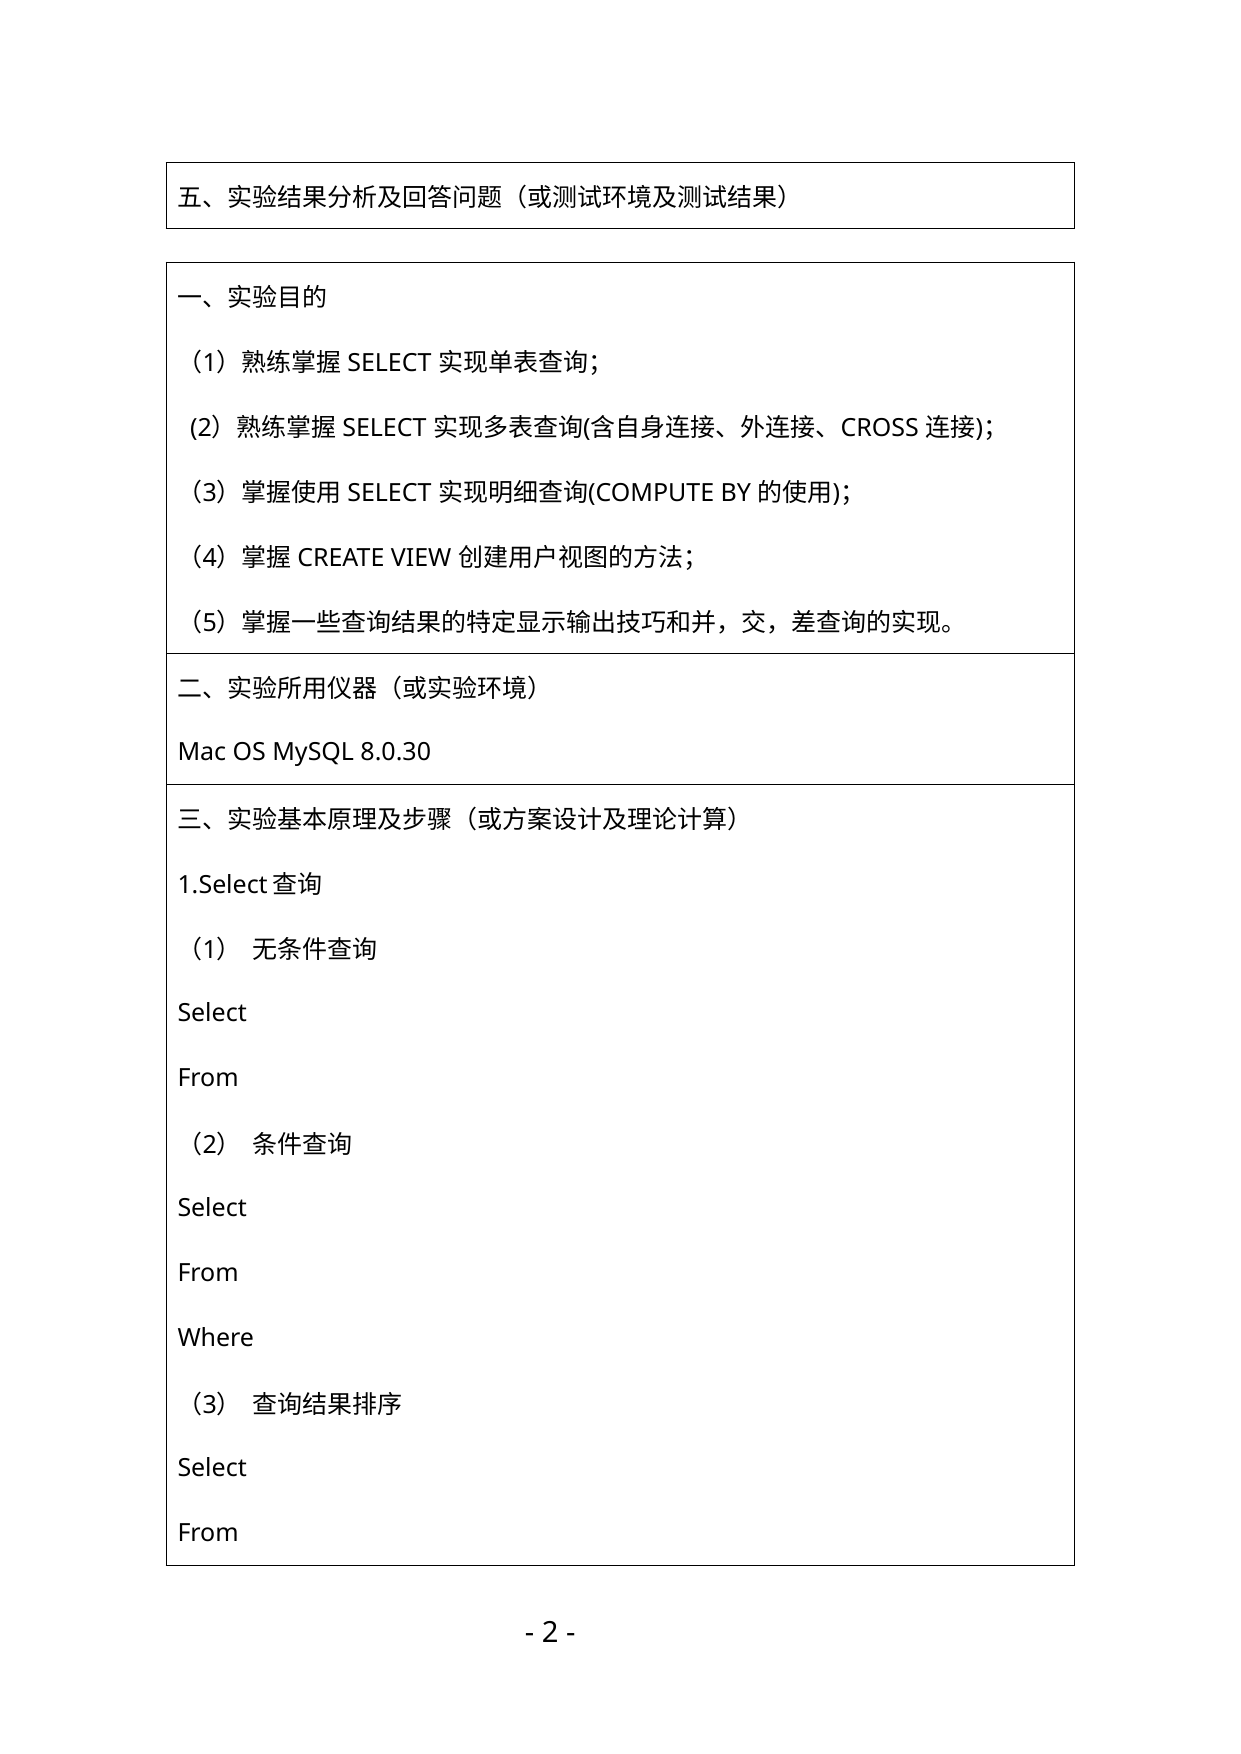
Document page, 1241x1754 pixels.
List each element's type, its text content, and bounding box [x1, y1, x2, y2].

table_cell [167, 785, 1074, 1565]
table_header 一、实验目的 （1）熟练掌握 SELECT 实现单表查询； (2）熟练掌握 SELECT 实现多表查询(含自身连接、外连接、CROSS 连接)； （3）掌握使用 SELECT 实现明细查询(COMPUTE BY 的使用)； （4）掌握 CREATE VIEW 创建用户视图的方法； （5）掌握一些查询结果的特定显示输出技巧和并，交，差查询的实现。 [167, 263, 1074, 653]
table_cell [167, 163, 1074, 228]
table_cell 二、实验所用仪器（或实验环境） Mac OS MySQL 8.0.30 [167, 654, 1074, 784]
